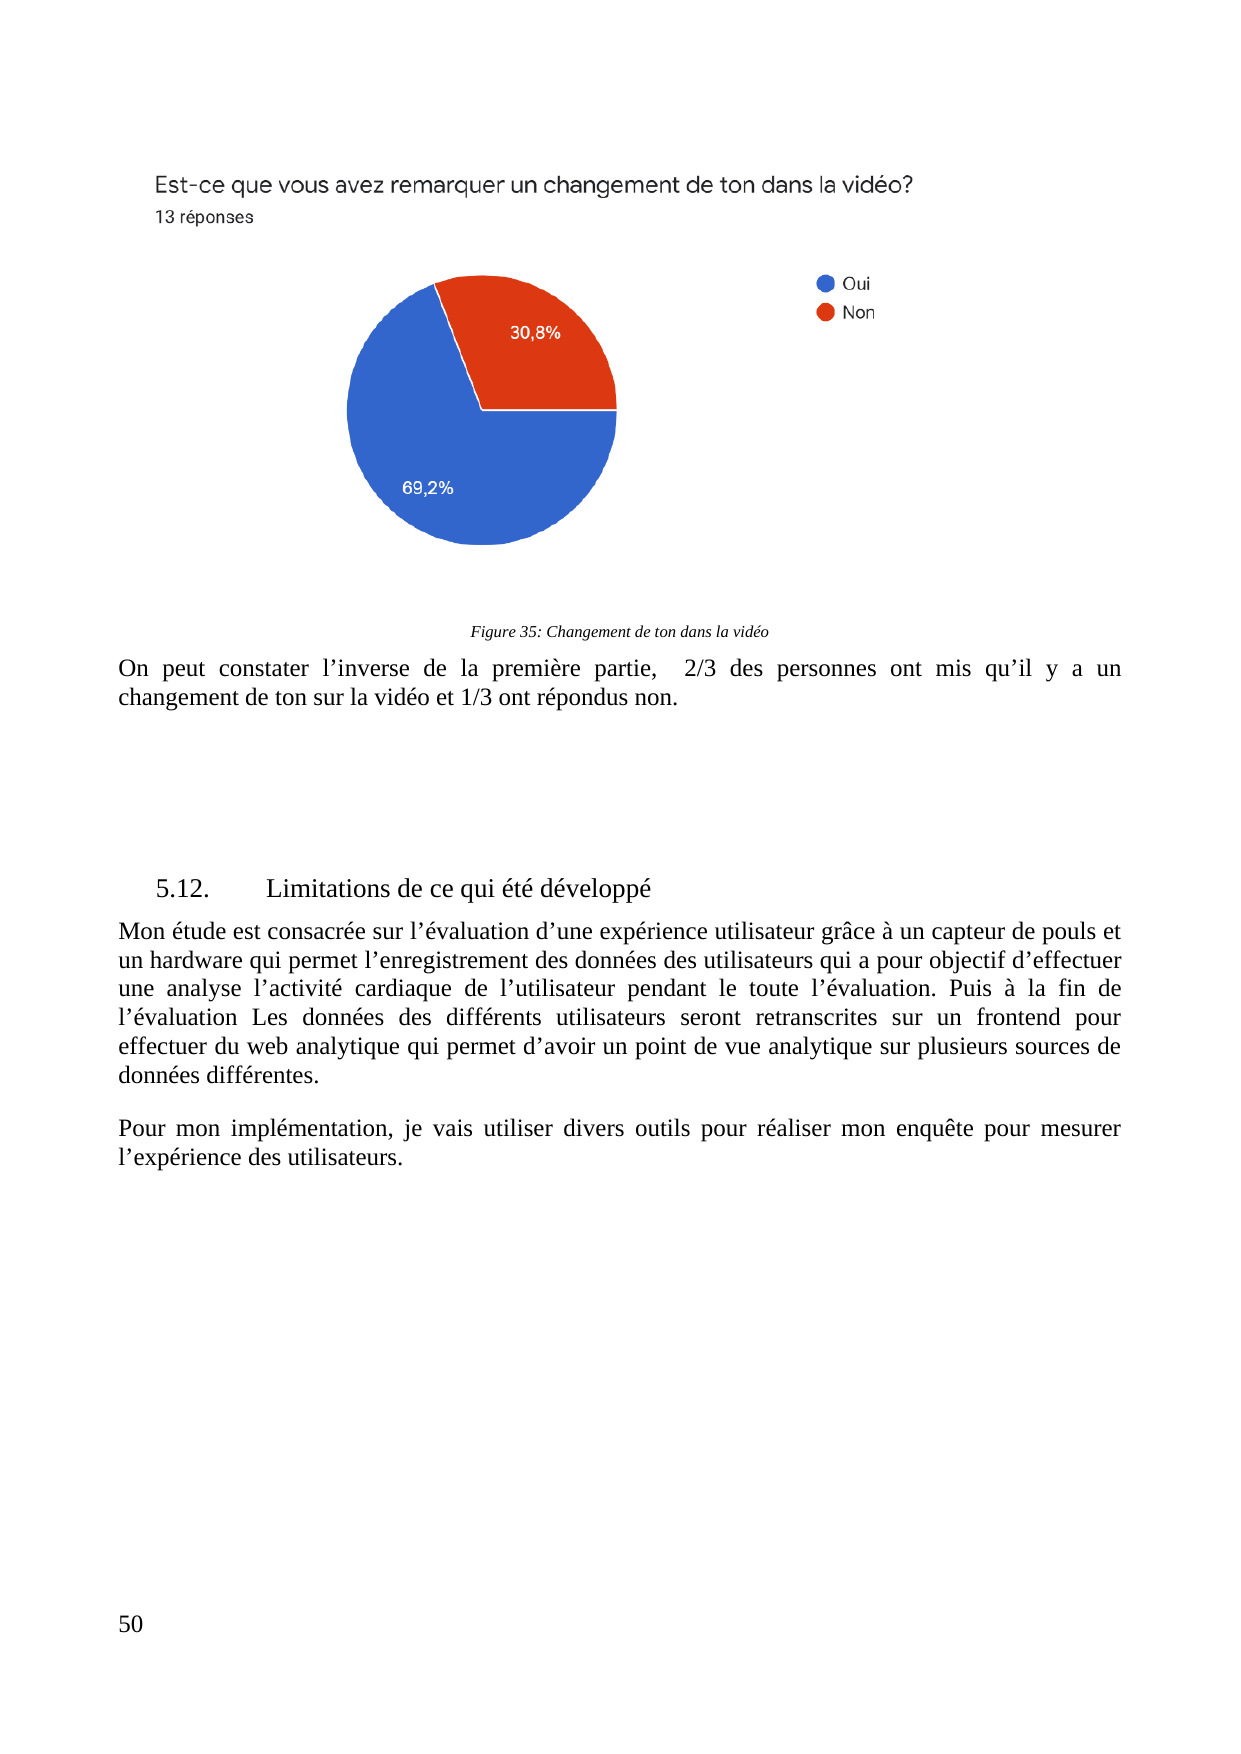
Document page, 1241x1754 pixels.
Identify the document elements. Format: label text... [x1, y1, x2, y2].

text On peut constater l’inverse de la première partie, 2/3 des personnes ont mis qu’il y a un changement de ton sur la vidéo et 1/3 ont répondus non. [118, 653, 1123, 711]
text Mon étude est consacrée sur l’évaluation d’une expérience utilisateur grâce à un capteur de pouls et un hardware qui permet l’enregistrement des données des utilisateurs qui a pour objectif d’effectuer une analyse l’activité cardiaque de l’utilisateur pendant le toute l’évaluation. Puis à la fin de l’évaluation Les données des différents utilisateurs seront retranscrites sur un frontend pour effectuer du web analytique qui permet d’avoir un point de vue analytique sur plusieurs sources de données différentes. [118, 916, 1123, 1088]
picture [118, 132, 1222, 597]
text Pour mon implémentation, je vais utiliser divers outils pour réaliser mon enquête pour mesurer l’expérience des utilisateurs. [118, 1113, 1123, 1171]
subtitle Limitations de ce qui été développé [156, 872, 1123, 903]
